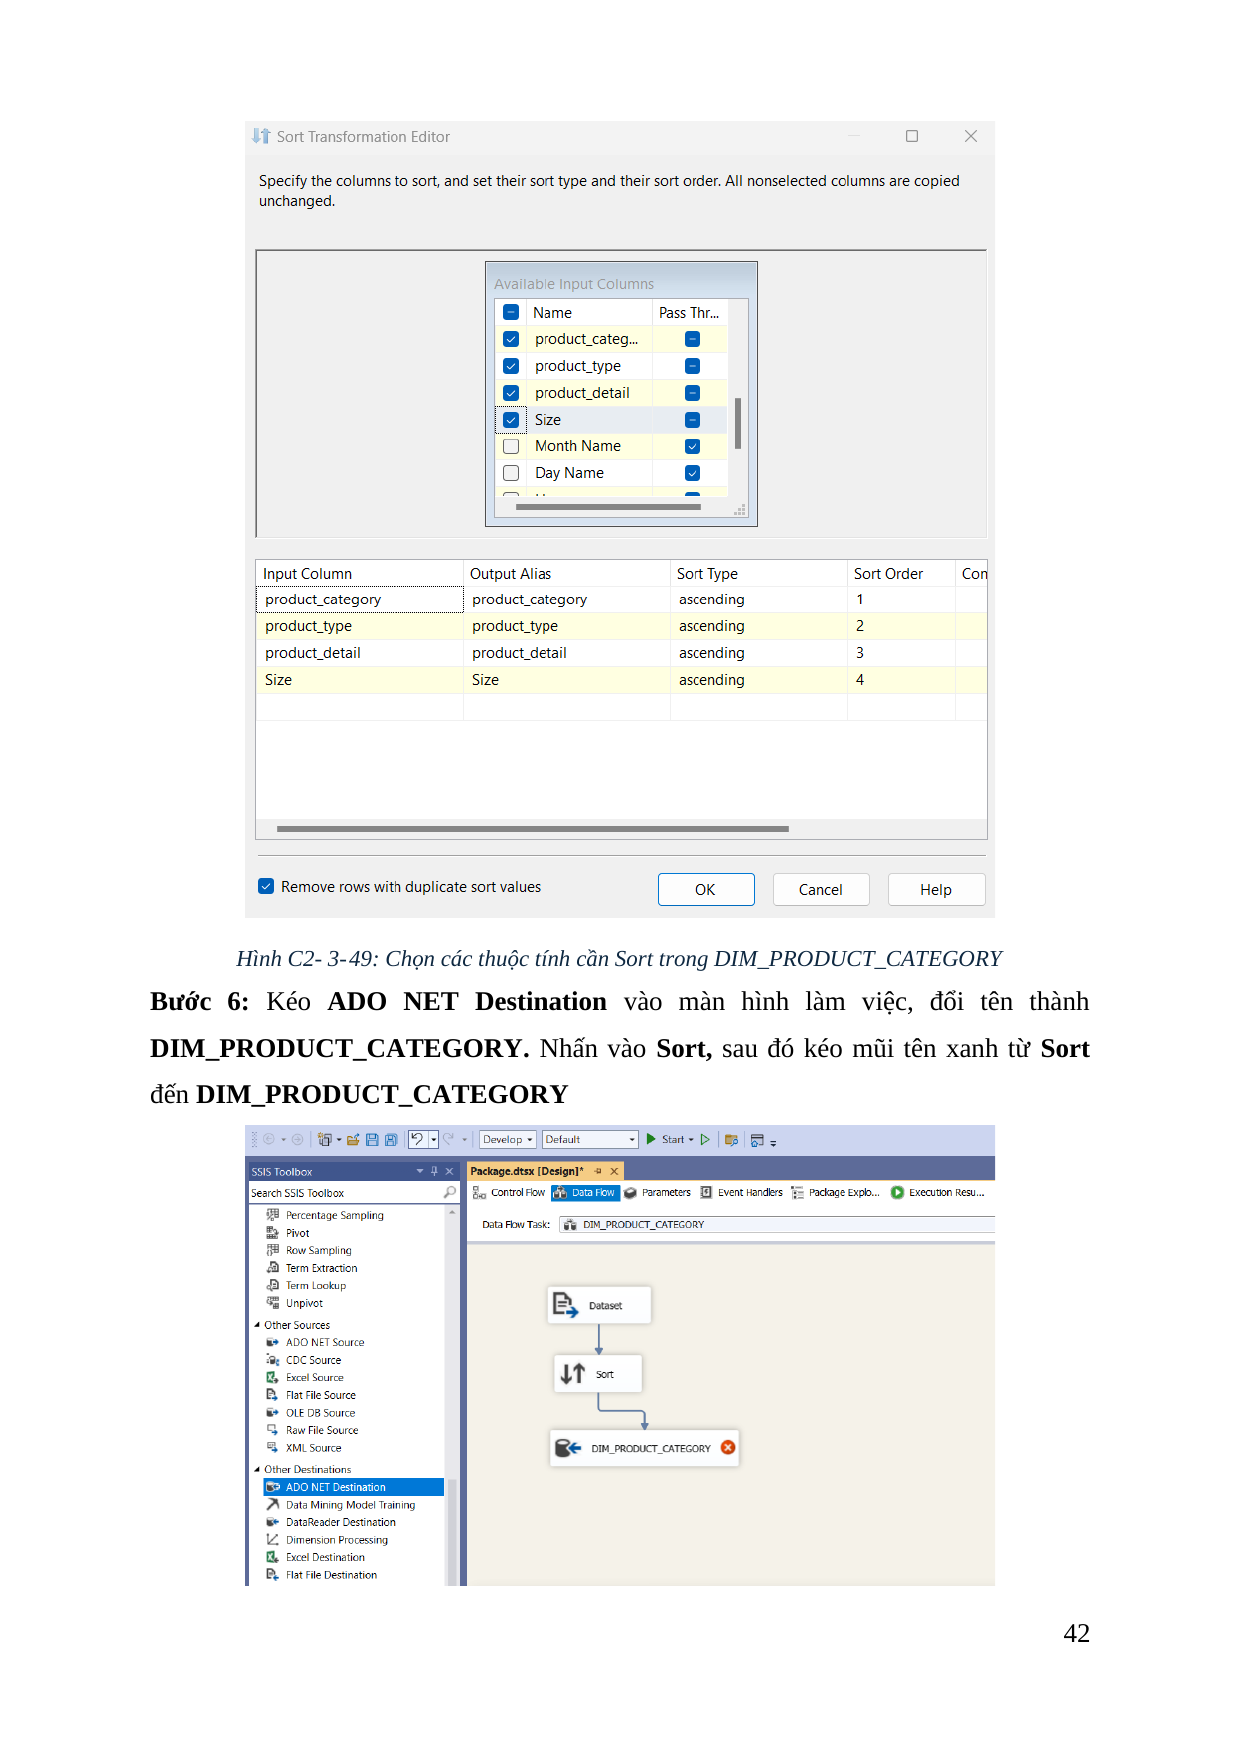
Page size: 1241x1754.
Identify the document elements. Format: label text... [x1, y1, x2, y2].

picture [245, 1125, 995, 1586]
picture [245, 121, 995, 918]
text Bước 6: Kéo ADO NET Destination vào màn hình làm việc, đổi tên thành DIM_PRODUCT_CATEGORY. Nhấn vào Sort, sau đó kéo mũi tên xanh từ Sort đến DIM_PRODUCT_CATEGORY [150, 985, 1090, 1109]
